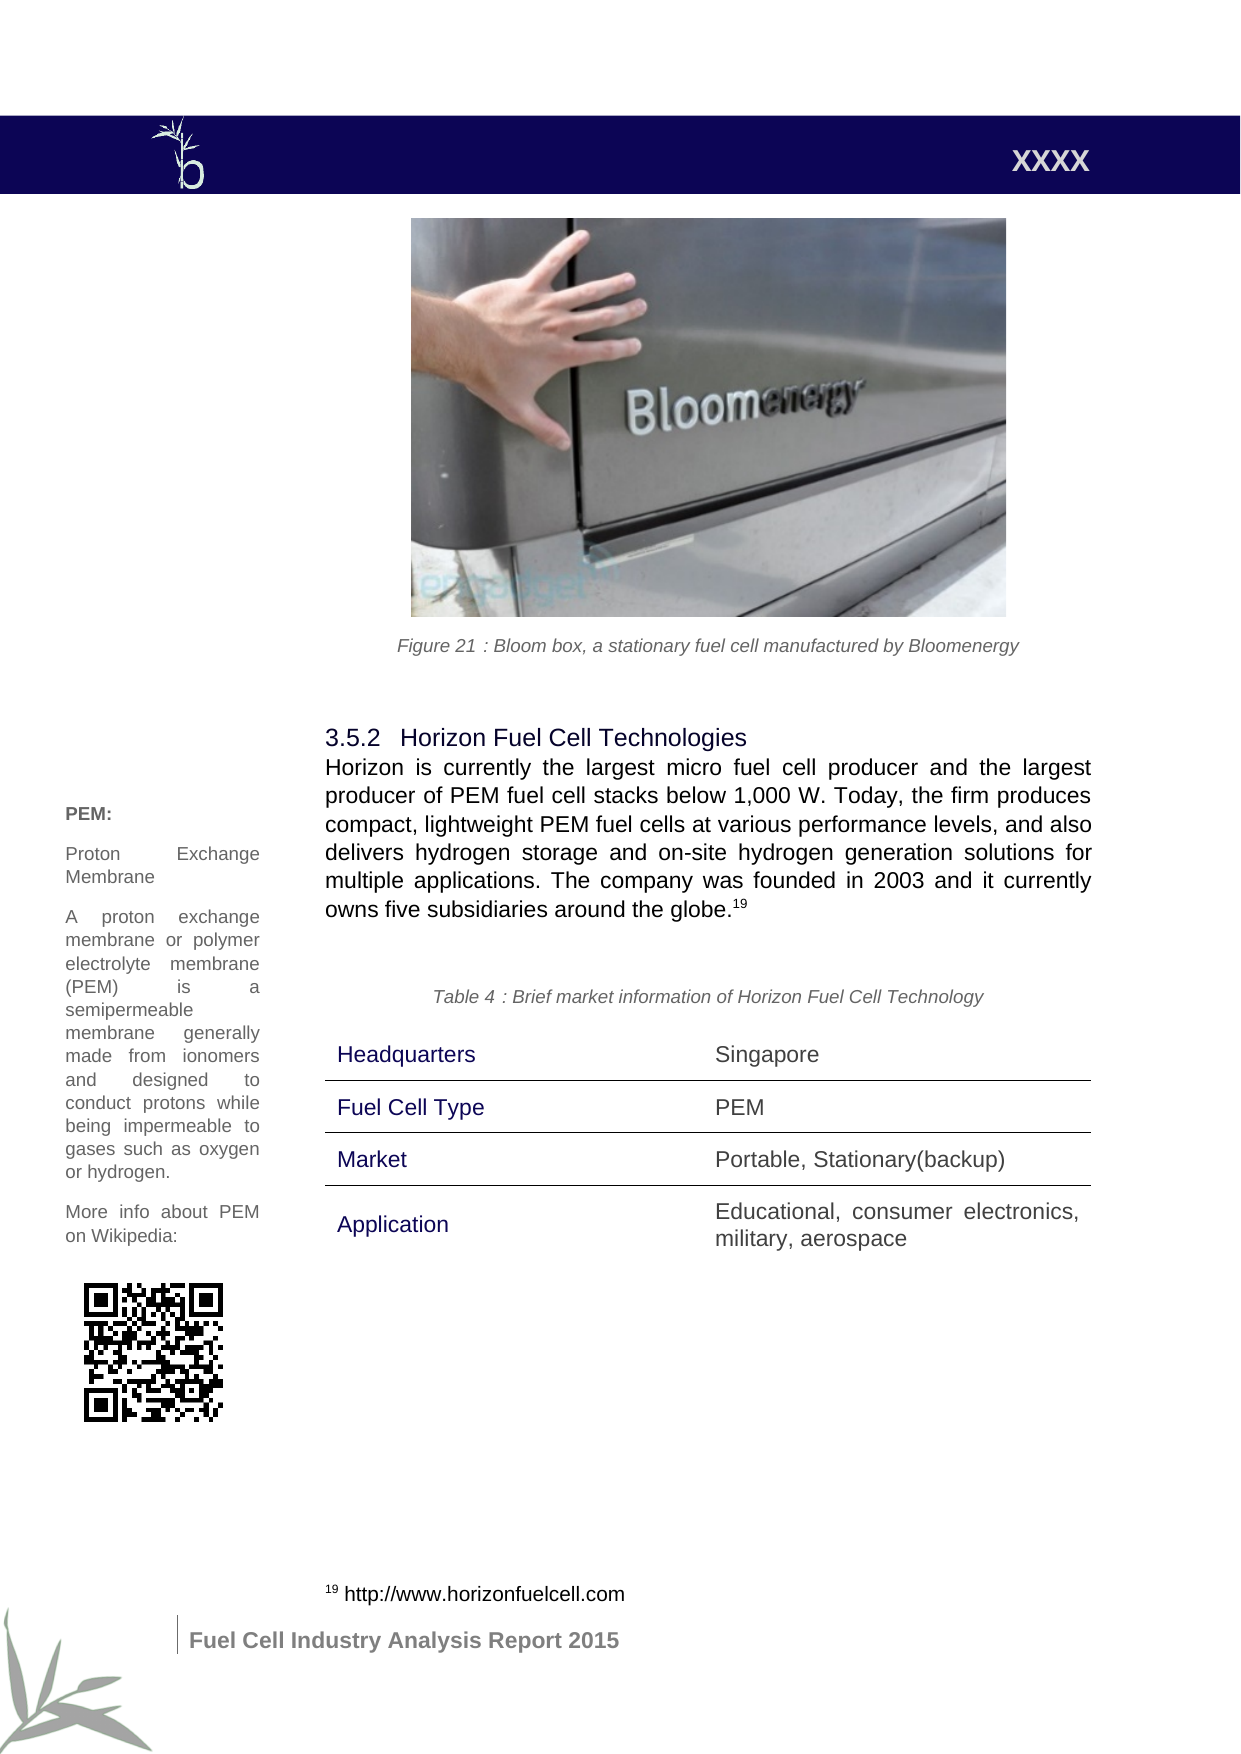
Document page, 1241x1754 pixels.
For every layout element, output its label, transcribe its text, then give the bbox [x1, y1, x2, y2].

table_cell Portable, Stationary(backup) [703, 1133, 1091, 1185]
table_cell Market [325, 1133, 703, 1185]
table_cell Fuel Cell Type [325, 1081, 703, 1132]
table_header Singapore [703, 1029, 1091, 1080]
table_header Headquarters [325, 1029, 703, 1080]
text Horizon is currently the largest micro fuel cell producer and the largest producer of PEM fuel cell stacks below 1,000 W. Today, the firm produces compact, lightweight PEM fuel cells at various performance levels, and also delivers hydrogen storage and on-site hydrogen generation solutions for multiple applications. The company was founded in 2003 and it currently owns five subsidiaries around the globe. [325, 754, 1092, 922]
text Table 4 : Brief market information of Horizon Fuel Cell Technology [325, 986, 1092, 1008]
table_cell PEM [703, 1081, 1091, 1132]
picture [411, 218, 1007, 617]
table_cell Application [325, 1186, 703, 1263]
subtitle Horizon Fuel Cell Technologies [325, 723, 1092, 751]
picture [0, 1607, 169, 1754]
table_cell Educational, consumer electronics, military, aerospace [703, 1186, 1091, 1263]
picture [65, 1264, 242, 1441]
